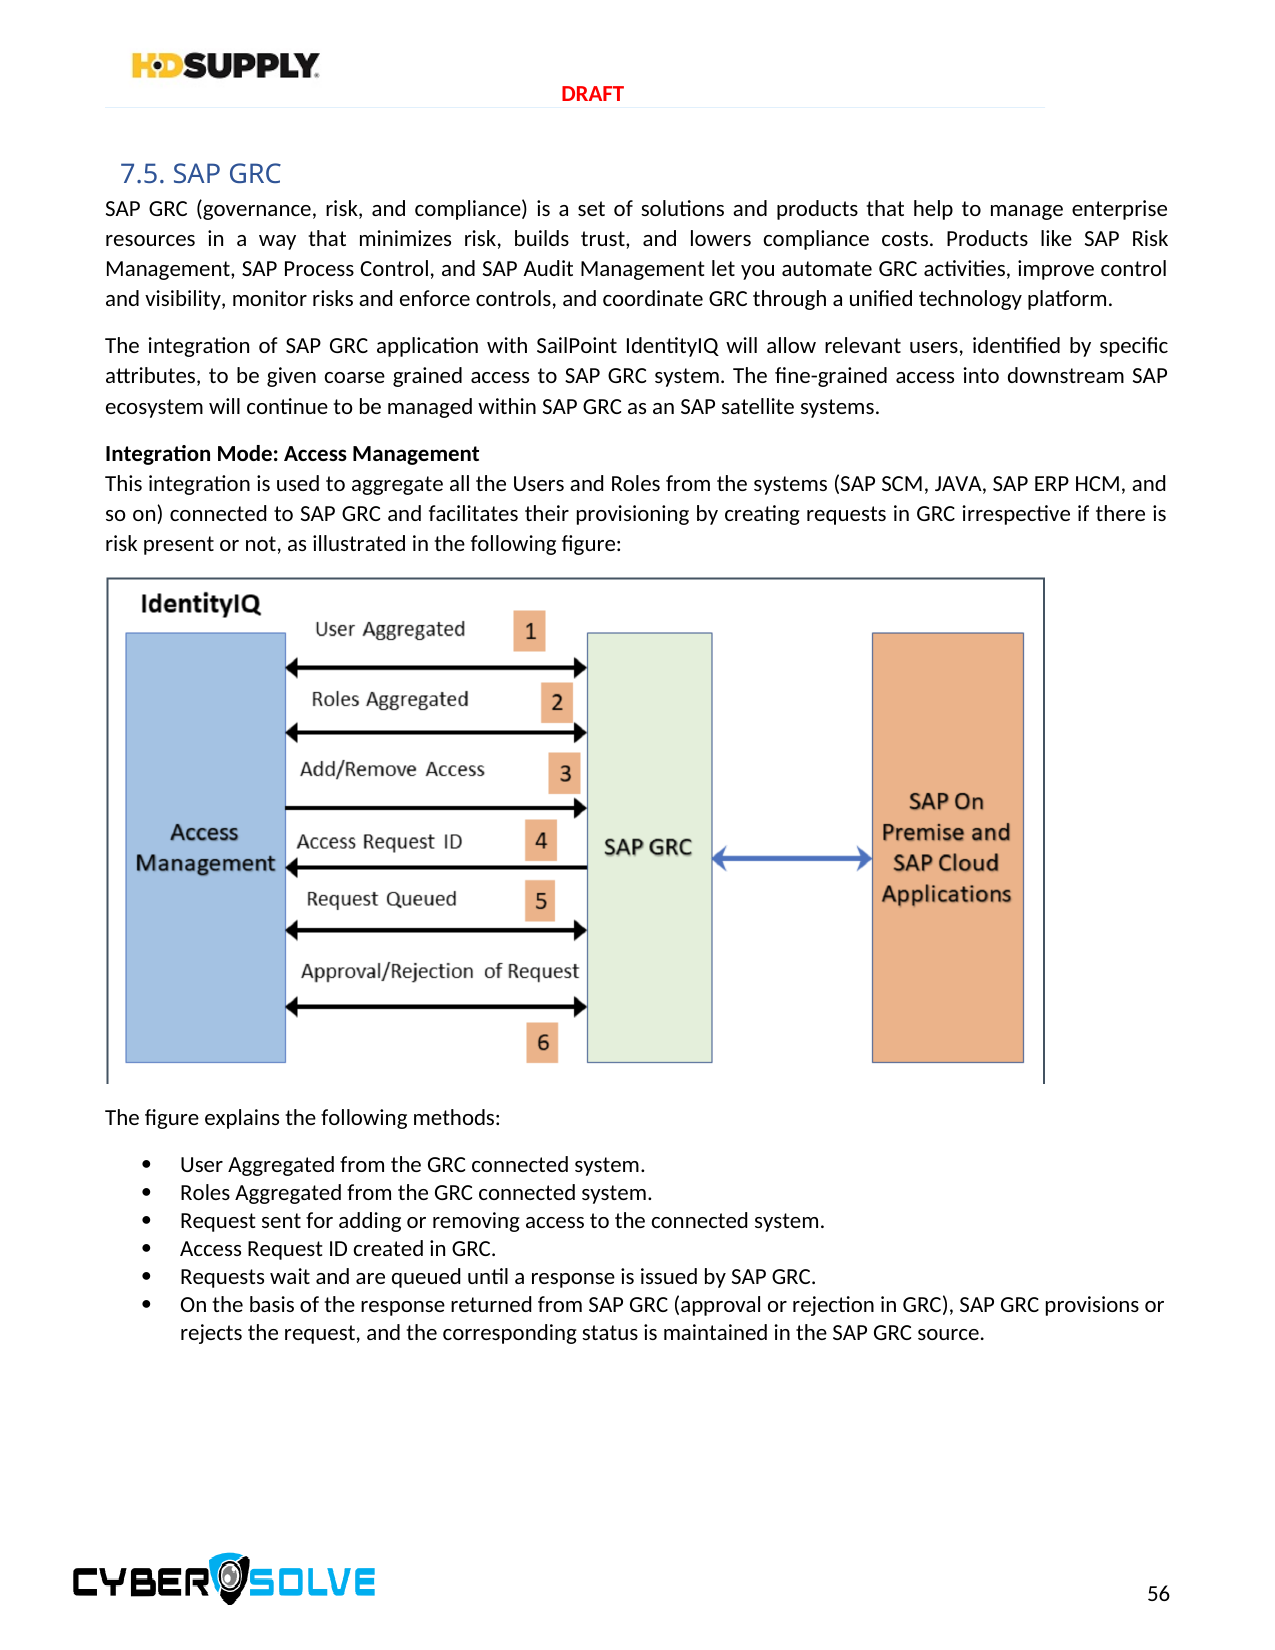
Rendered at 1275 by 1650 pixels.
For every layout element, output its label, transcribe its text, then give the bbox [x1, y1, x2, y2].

text SAP GRC (governance, risk, and compliance) is a set of solutions and products that help to manage enterprise resources in a way that minimizes risk, builds trust, and lowers compliance costs. Products like SAP Risk Management, SAP Process Control, and SAP Audit Management let you automate GRC activities, improve control and visibility, monitor risks and enforce controls, and coordinate GRC through a unified technology platform. [105, 194, 1170, 313]
list User Aggregated from the GRC connected system. [142, 1150, 1170, 1178]
subtitle SAP GRC [120, 154, 1170, 191]
text The figure explains the following methods: [105, 1103, 1170, 1131]
picture [110, 30, 344, 102]
picture [105, 576, 1046, 1084]
text Integration Mode: Access Management [105, 439, 1170, 467]
text The integration of SAP GRC application with SailPoint IdentityIQ will allow relevant users, identified by specific attributes, to be given coarse grained access to SAP GRC system. The fine-grained access into downstream SAP ecosystem will continue to be managed within SAP GRC as an SAP satellite systems. [105, 331, 1170, 420]
list Access Request ID created in GRC. [142, 1234, 1170, 1262]
list Roles Aggregated from the GRC connected system. [142, 1178, 1170, 1206]
list On the basis of the response returned from SAP GRC (approval or rejection in GRC), SAP GRC provisions or rejects the request, and the corresponding status is maintained in the SAP GRC source. [142, 1290, 1170, 1346]
list Request sent for adding or removing access to the connected system. [142, 1206, 1170, 1234]
text This integration is used to aggregate all the Users and Roles from the systems (SAP SCM, JAVA, SAP ERP HCM, and so on) connected to SAP GRC and facilitates their provisioning by creating requests in GRC irrespective if there is risk present or not, as illustrated in the following figure: [105, 469, 1170, 557]
list Requests wait and are queued until a response is issued by SAP GRC. [142, 1262, 1170, 1290]
